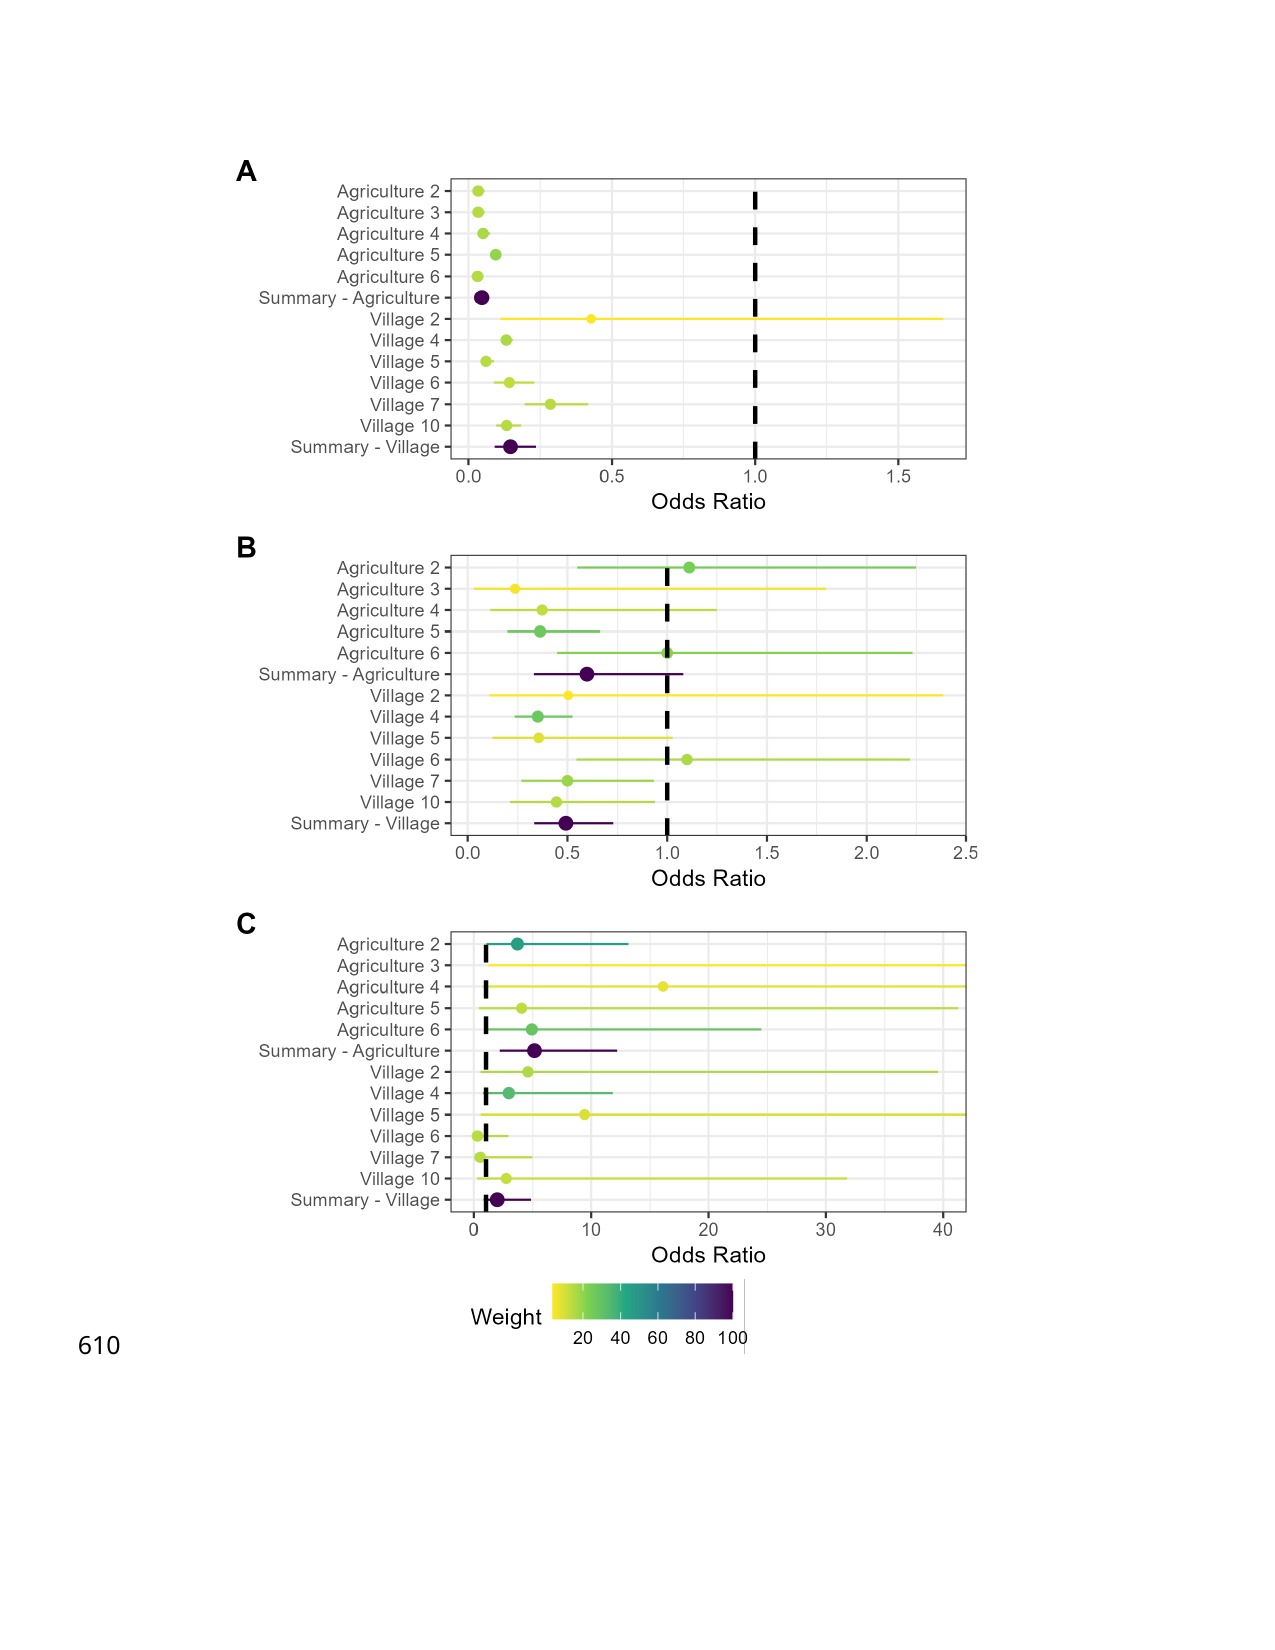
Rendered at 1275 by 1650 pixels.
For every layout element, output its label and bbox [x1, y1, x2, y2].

picture [225, 150, 978, 1354]
